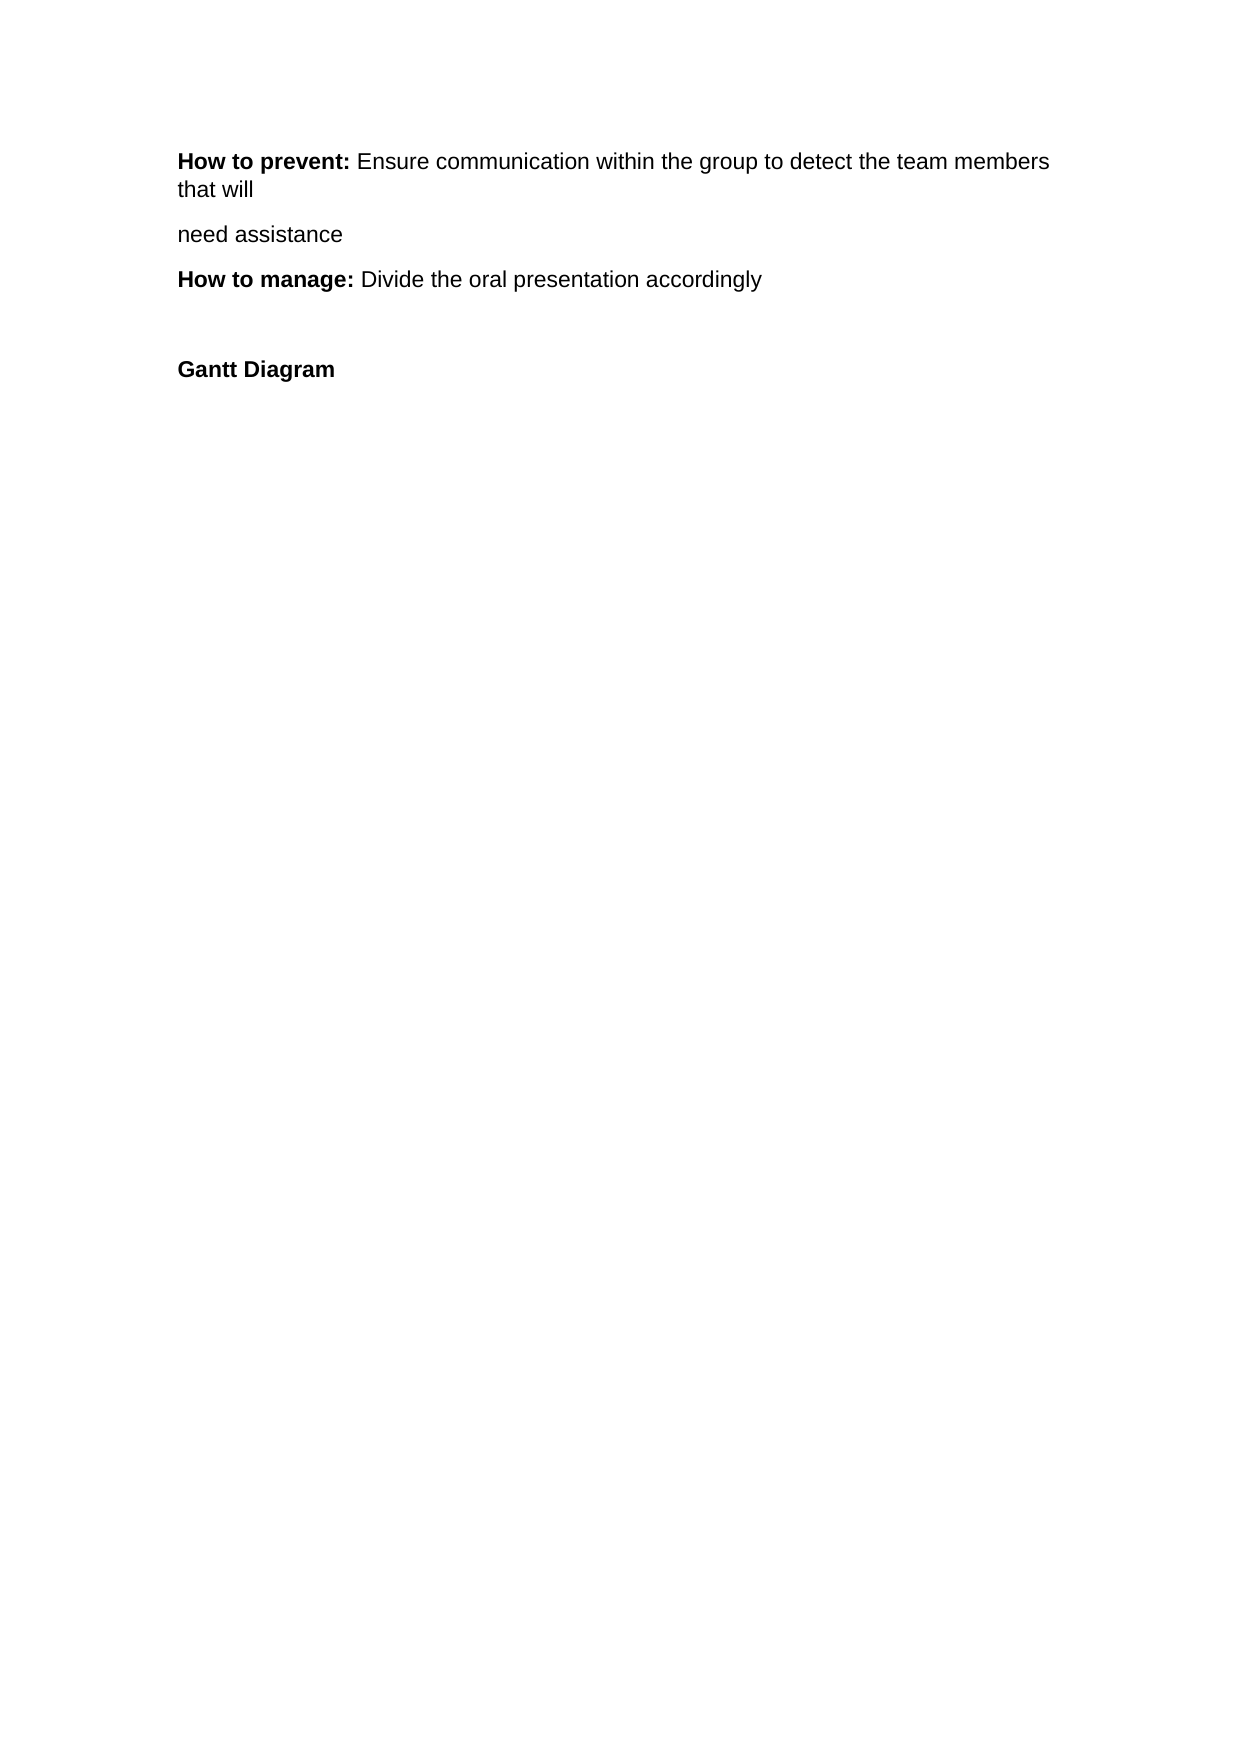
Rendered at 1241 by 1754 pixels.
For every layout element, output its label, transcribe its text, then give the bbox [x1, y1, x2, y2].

text need assistance [177, 221, 1063, 247]
text How to prevent: Ensure communication within the group to detect the team members that will [177, 148, 1063, 202]
text How to manage: Divide the oral presentation accordingly [177, 266, 1063, 293]
subtitle Gantt Diagram [177, 356, 1063, 383]
